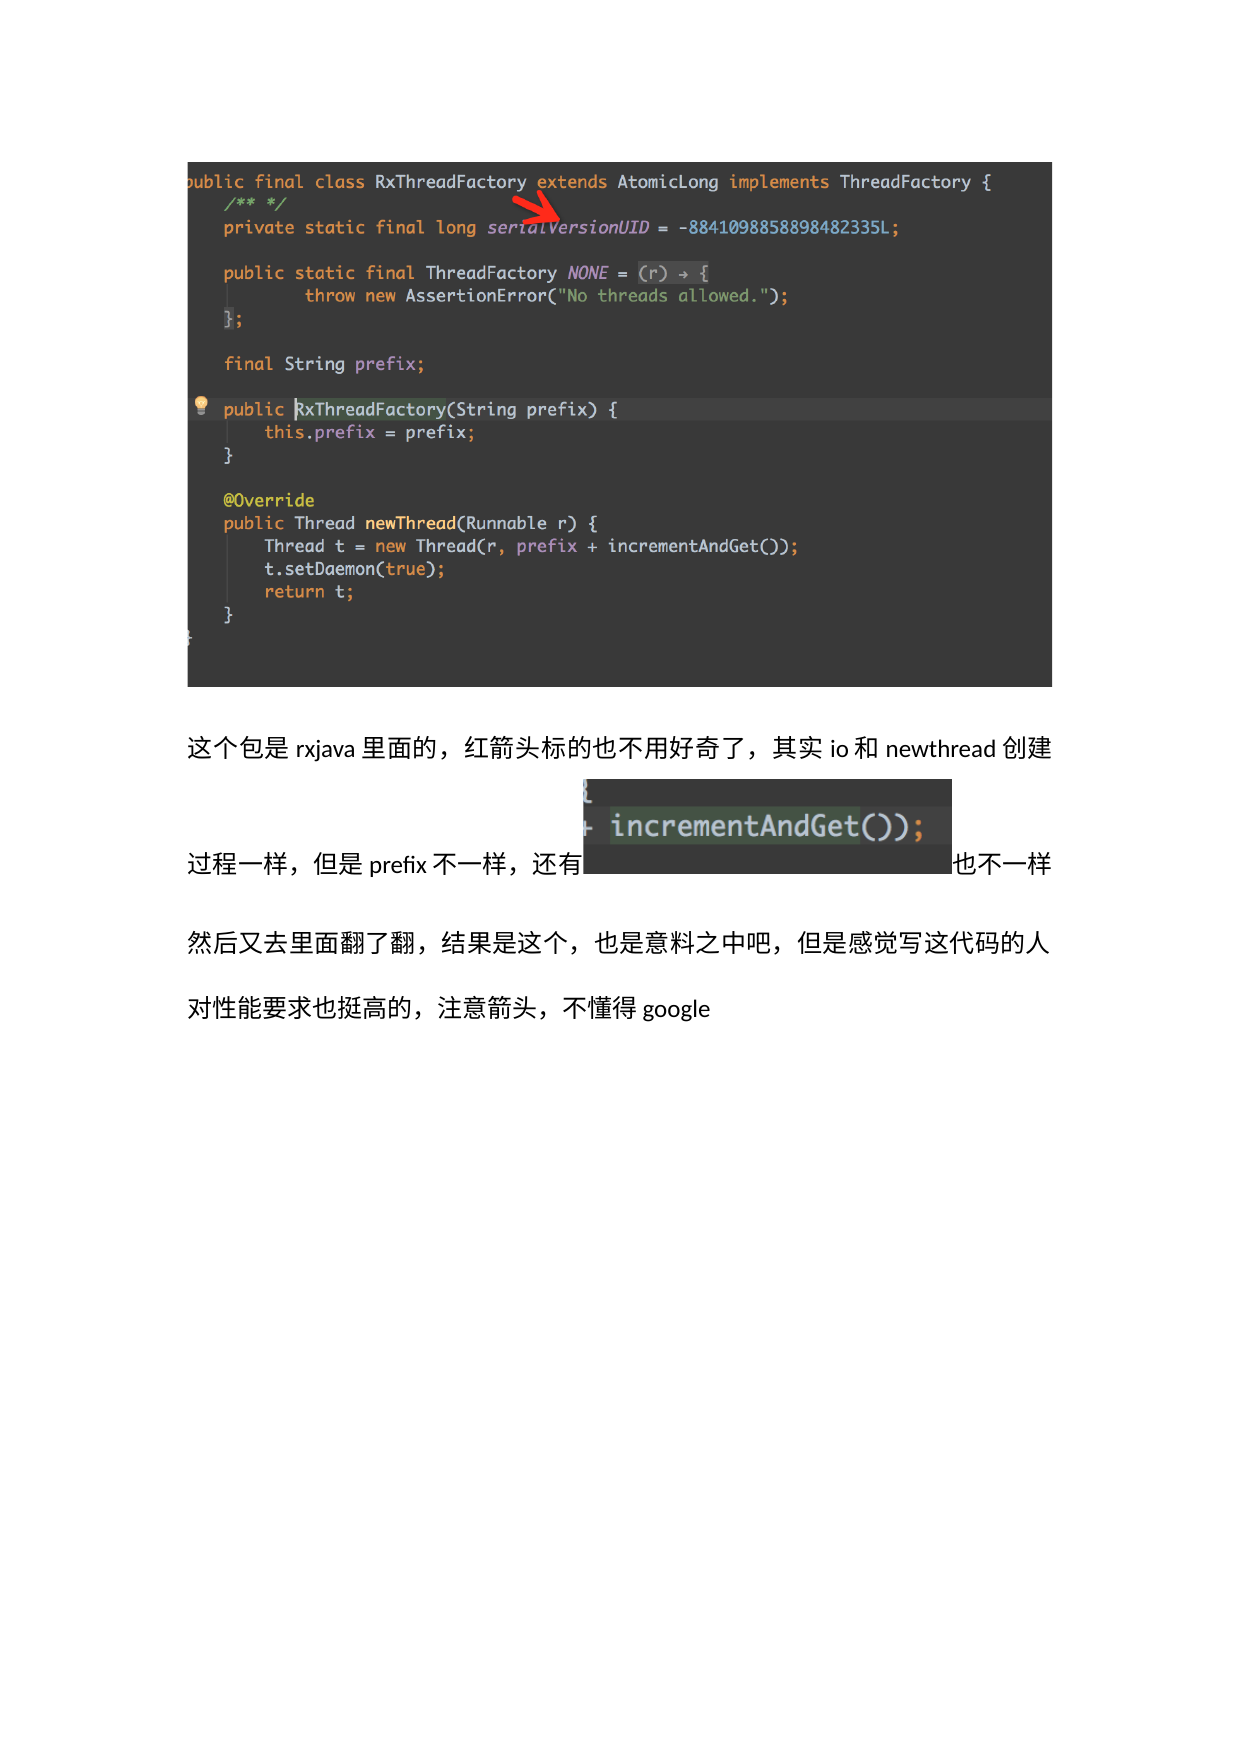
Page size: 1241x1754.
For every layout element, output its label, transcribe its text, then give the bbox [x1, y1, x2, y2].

picture [187, 162, 1053, 687]
picture [583, 779, 952, 874]
text 这个包是rxjava里面的，红箭头标的也不用好奇了，其实io和newthread创建过程一样，但是prefix不一样，还有也不一样，然后又去里面翻了翻，结果是这个，也是意料之中吧，但是感觉写这代码的人对性能要求也挺高的，注意箭头，不懂得google [187, 714, 1053, 1039]
